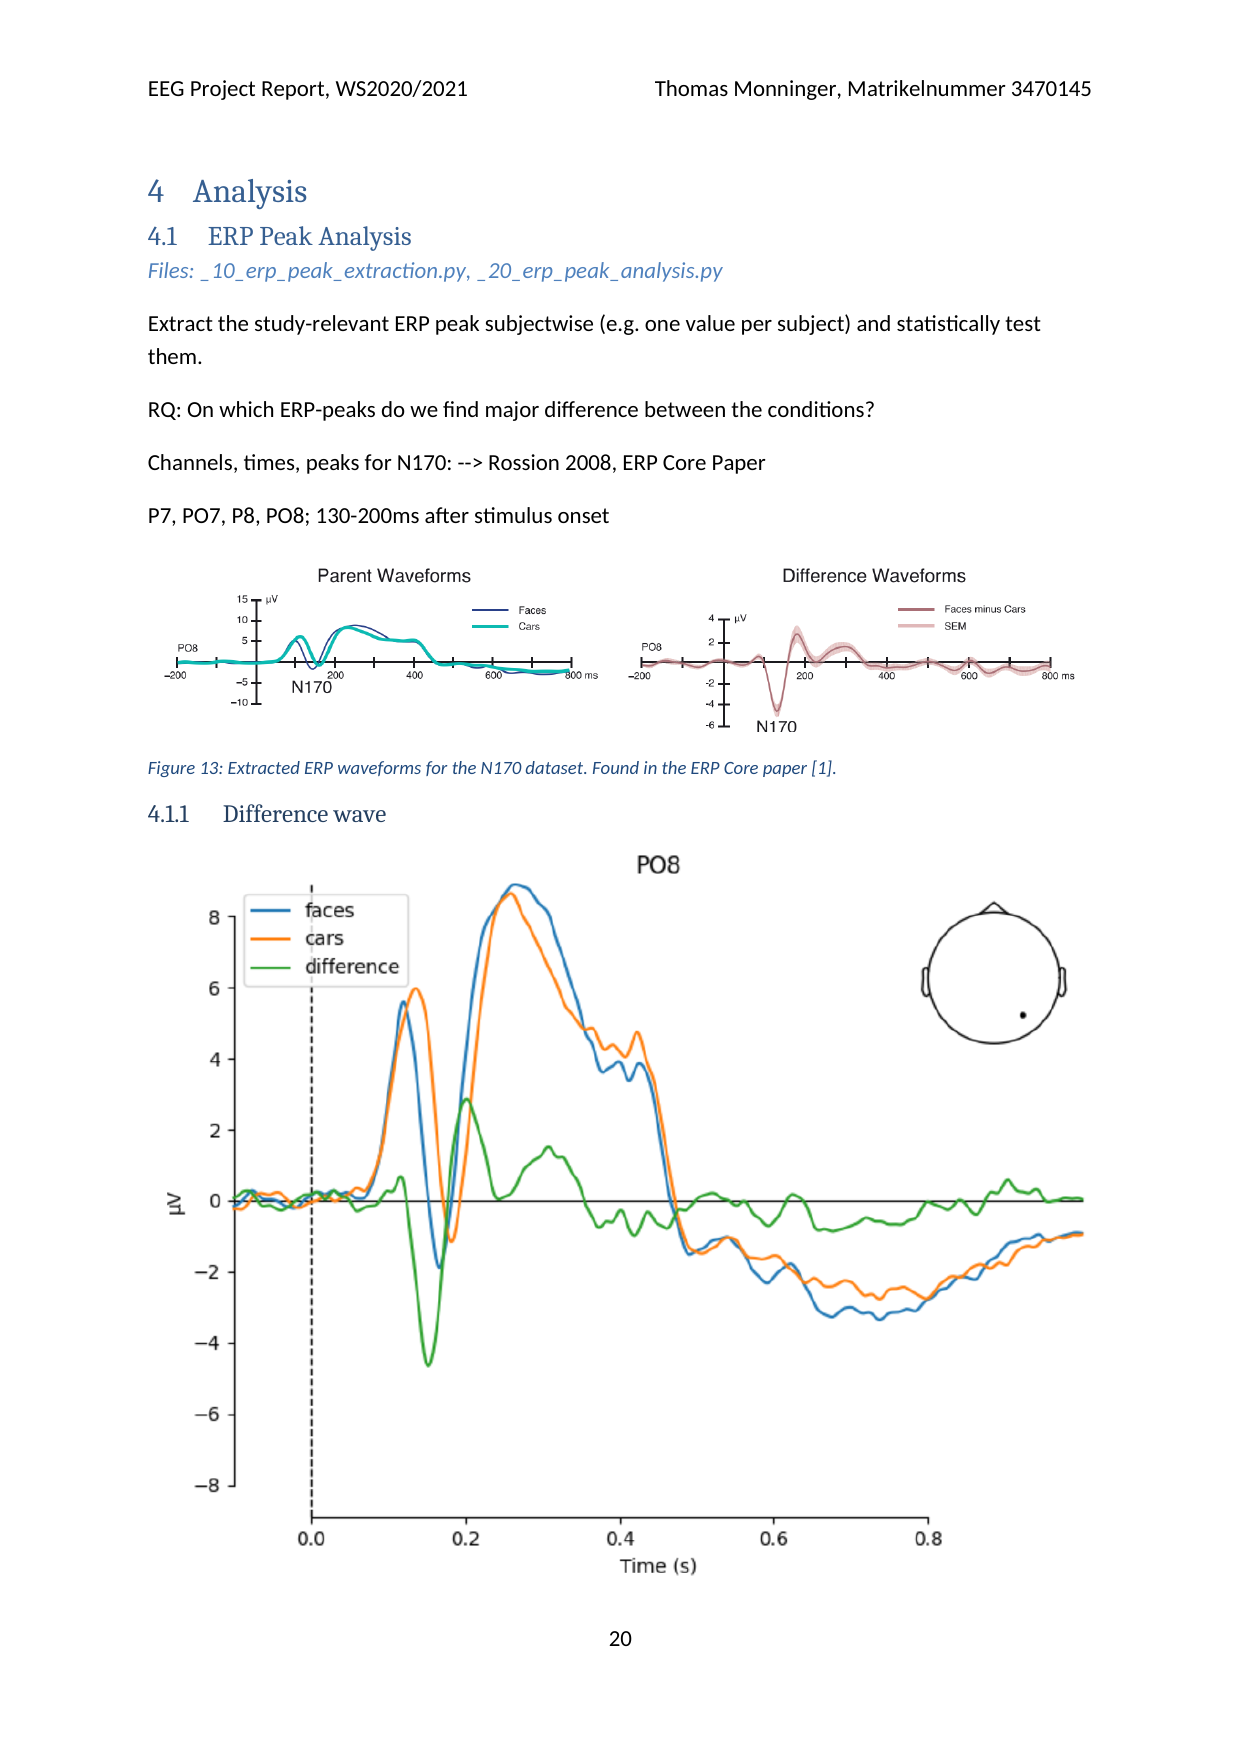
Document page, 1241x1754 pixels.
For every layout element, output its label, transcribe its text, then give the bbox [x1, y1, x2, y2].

subtitle ERP Peak Analysis [148, 221, 1093, 252]
picture [147, 553, 1092, 732]
text Files: _10_erp_peak_extraction.py, _20_erp_peak_analysis.py [148, 257, 1093, 284]
text RQ: On which ERP-peaks do we find major difference between the conditions? [148, 395, 1093, 423]
subtitle Analysis [148, 173, 1093, 211]
text Extract the study-relevant ERP peak subjectwise (e.g. one value per subject) and statistically test them. [148, 309, 1093, 370]
text Channels, times, peaks for N170: --> Rossion 2008, ERP Core Paper [148, 448, 1093, 476]
text P7, PO7, P8, PO8; 130-200ms after stimulus onset [148, 501, 1093, 529]
subtitle Difference wave [148, 800, 1093, 829]
text Figure 13: Extracted ERP waveforms for the N170 dataset. Found in the ERP Core paper [1]. [148, 756, 1093, 779]
